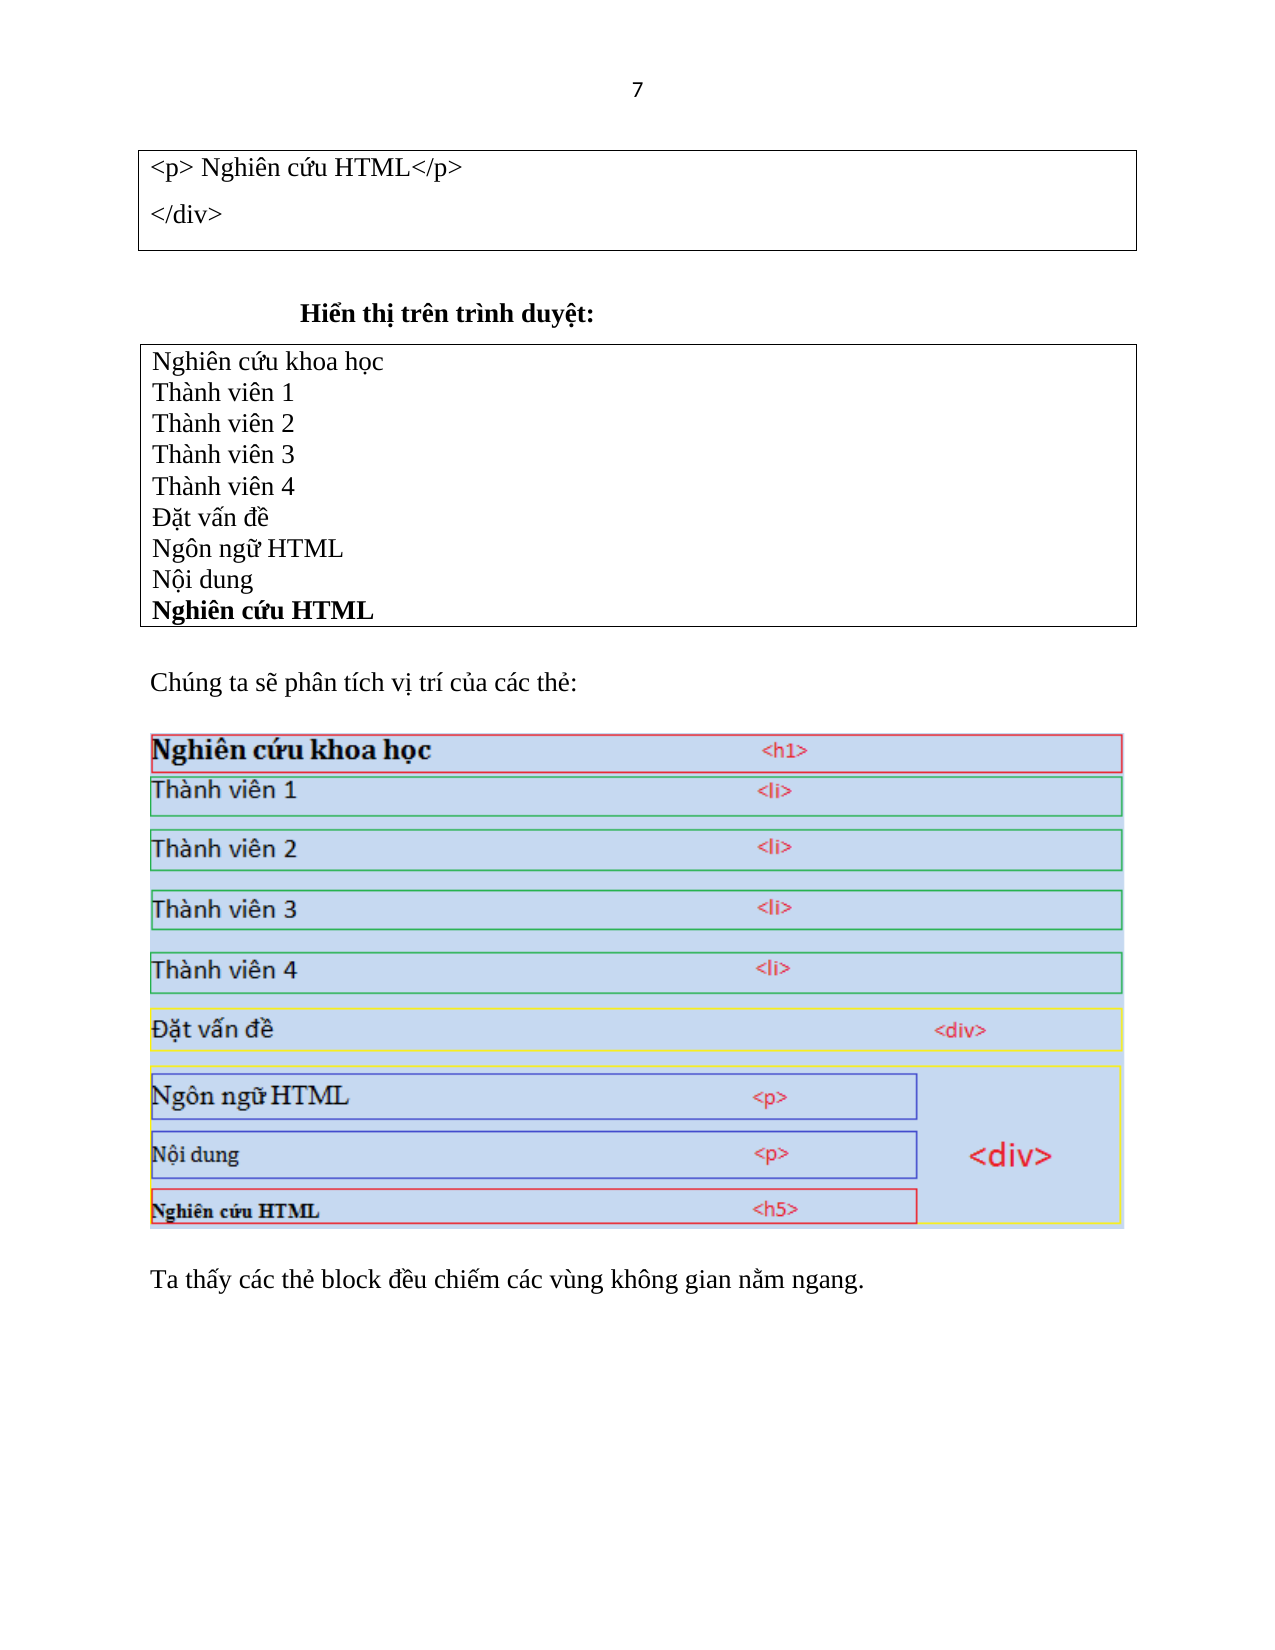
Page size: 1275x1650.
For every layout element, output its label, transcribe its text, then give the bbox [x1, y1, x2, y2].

text Ta thấy các thẻ block đều chiếm các vùng không gian nằm ngang. [150, 1263, 1125, 1295]
text Hiển thị trên trình duyệt: [225, 297, 1125, 329]
picture [150, 733, 1125, 1229]
text Chúng ta sẽ phân tích vị trí của các thẻ: [150, 666, 1125, 697]
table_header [139, 151, 1136, 250]
table_header Nghiên cứu khoa học Thành viên 1 Thành viên 2 Thành viên 3 Thành viên 4 Đặt vấn đề Ngôn ngữ HTML Nội dung Nghiên cứu HTML [141, 345, 1136, 626]
